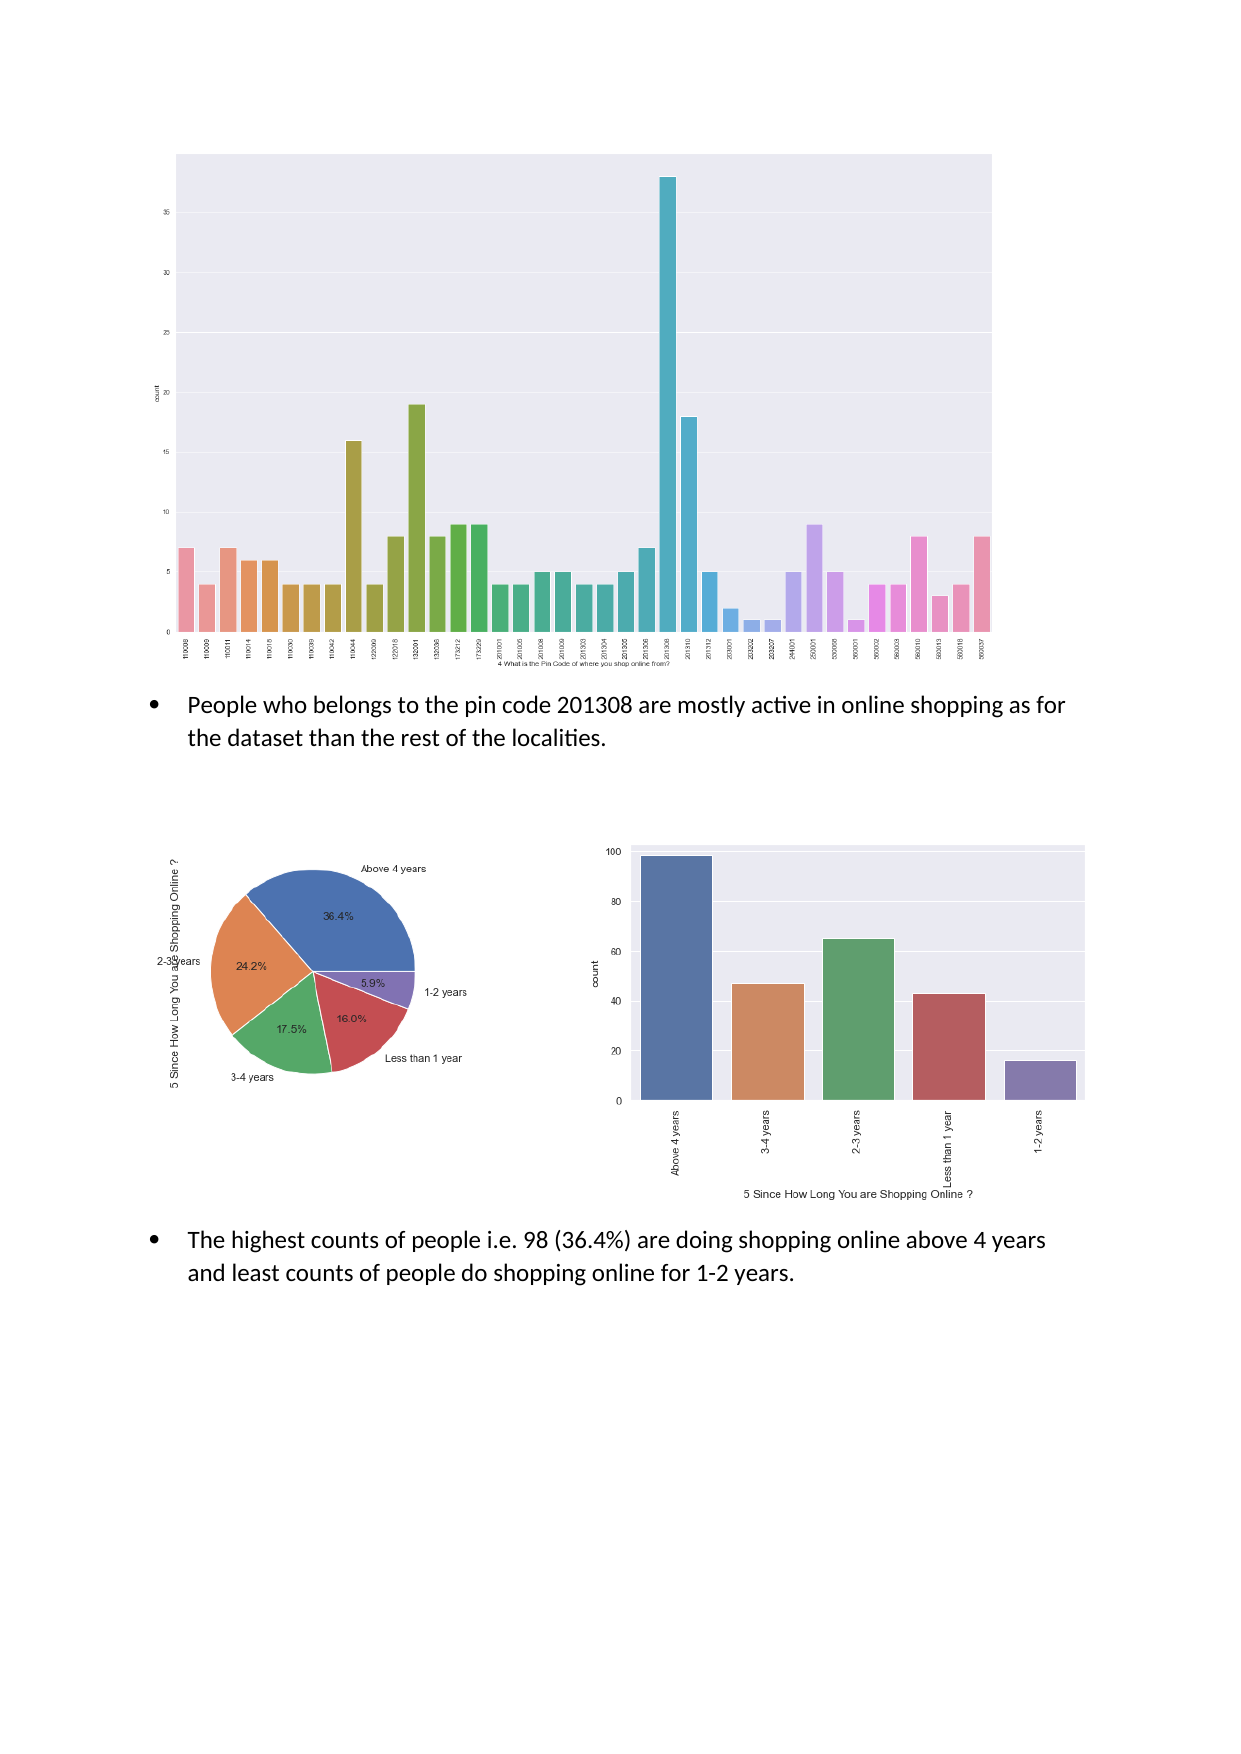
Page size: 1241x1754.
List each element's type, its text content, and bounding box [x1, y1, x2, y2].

list The highest counts of people i.e. 98 (36.4%) are doing shopping online above 4 years and least counts of people do shopping online for 1-2 years. [150, 1224, 1090, 1287]
picture [150, 837, 1091, 1205]
list People who belongs to the pin code 201308 are mostly active in online shopping as for the dataset than the rest of the localities. [150, 689, 1090, 753]
picture [150, 150, 996, 671]
